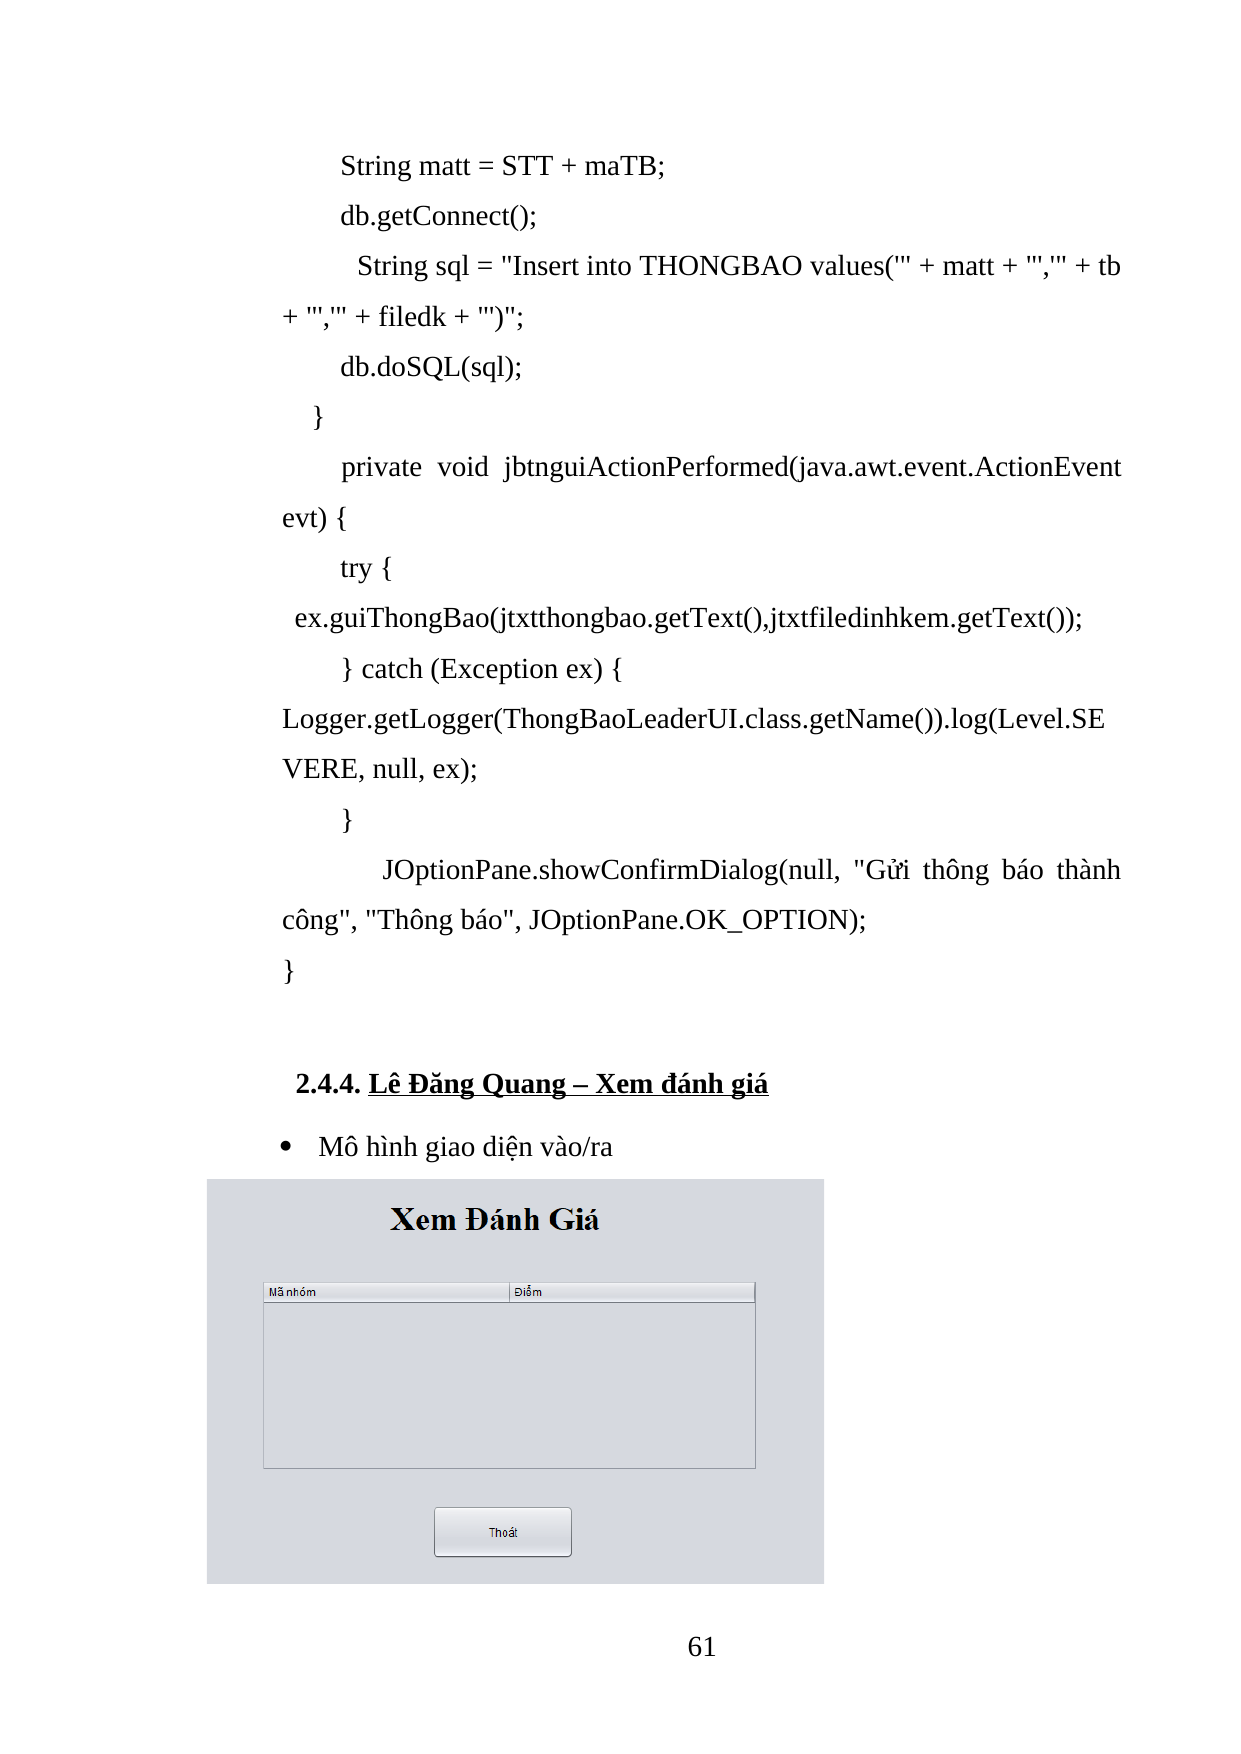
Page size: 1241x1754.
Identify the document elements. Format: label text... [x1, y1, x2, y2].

text Logger.getLogger(ThongBaoLeaderUI.class.getName()).log(Level.SEVERE, null, ex); [282, 701, 1122, 785]
text } [207, 399, 1122, 433]
text } [207, 953, 1122, 986]
list Mô hình giao diện vào/ra [281, 1129, 1122, 1162]
text String sql = "Insert into THONGBAO values('" + matt + "','" + tb + "','" + filedk + "')"; [282, 248, 1122, 332]
text db.getConnect(); [207, 198, 1122, 232]
text private void jbtnguiActionPerformed(java.awt.event.ActionEvent evt) { [282, 449, 1122, 533]
text } [207, 802, 1122, 835]
text ex.guiThongBao(jtxtthongbao.getText(),jtxtfiledinhkem.getText()); [207, 601, 1122, 634]
subtitle Lê Đăng Quang – Xem đánh giá [295, 1066, 1122, 1099]
text String matt = STT + maTB; [207, 148, 1122, 181]
text } catch (Exception ex) { [207, 651, 1122, 684]
text db.doSQL(sql); [207, 349, 1122, 382]
text JOptionPane.showConfirmDialog(null, "Gửi thông báo thành công", "Thông báo", JOptionPane.OK_OPTION); [282, 852, 1122, 936]
picture [206, 1179, 825, 1584]
text try { [207, 550, 1122, 584]
